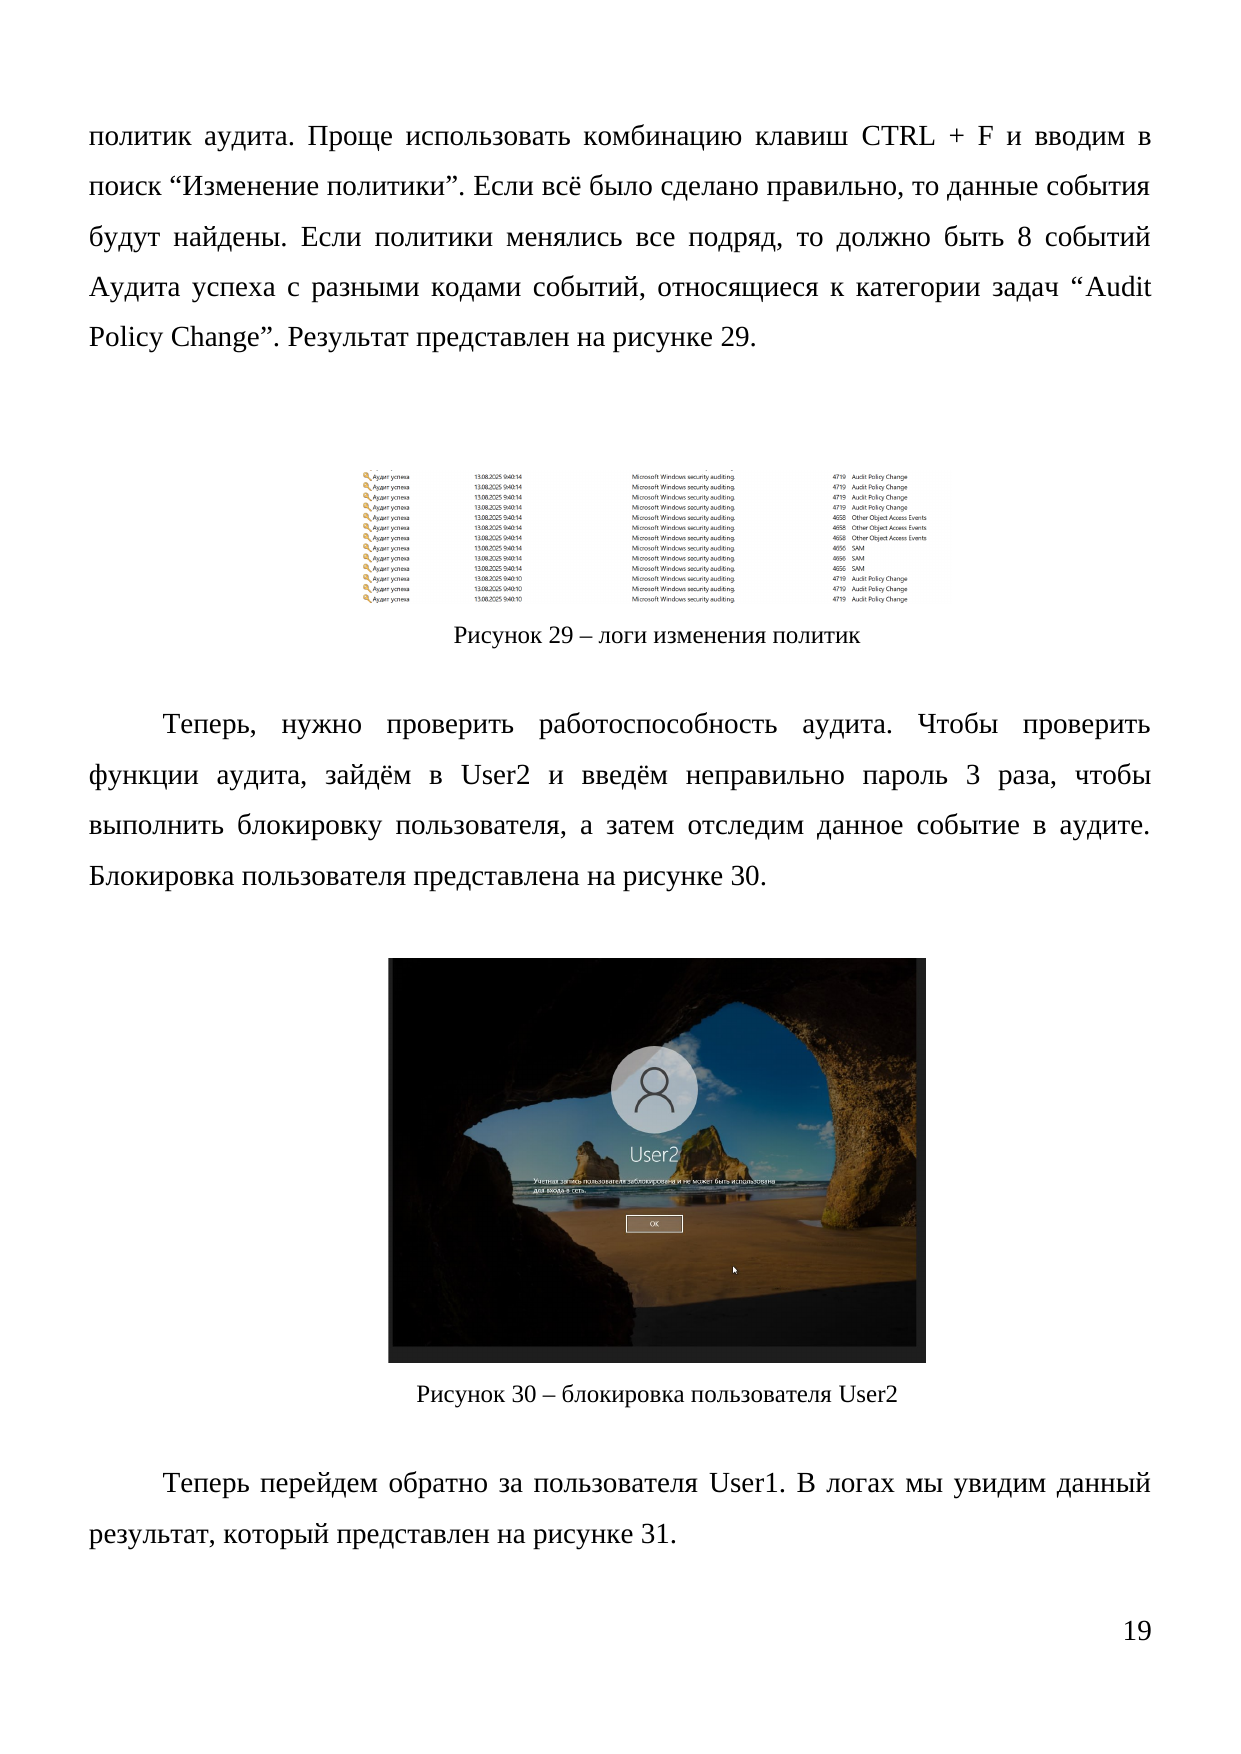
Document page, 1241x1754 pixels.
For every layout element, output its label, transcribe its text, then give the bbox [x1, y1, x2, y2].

text Рисунок 30 – блокировка пользователя User2 [89, 1379, 1152, 1408]
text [89, 118, 1152, 353]
text Теперь перейдем обратно за пользователя User1. В логах мы увидим данный результат, который представлен на рисунке 31. [89, 1465, 1152, 1549]
picture [388, 958, 926, 1363]
picture [361, 470, 953, 604]
text Рисунок 29 – логи изменения политик [89, 620, 1152, 649]
text Теперь, нужно проверить работоспособность аудита. Чтобы проверить функции аудита, зайдём в User2 и введём неправильно пароль 3 раза, чтобы выполнить блокировку пользователя, а затем отследим данное событие в аудите. Блокировка пользователя представлена на рисунке 30. [89, 707, 1152, 891]
